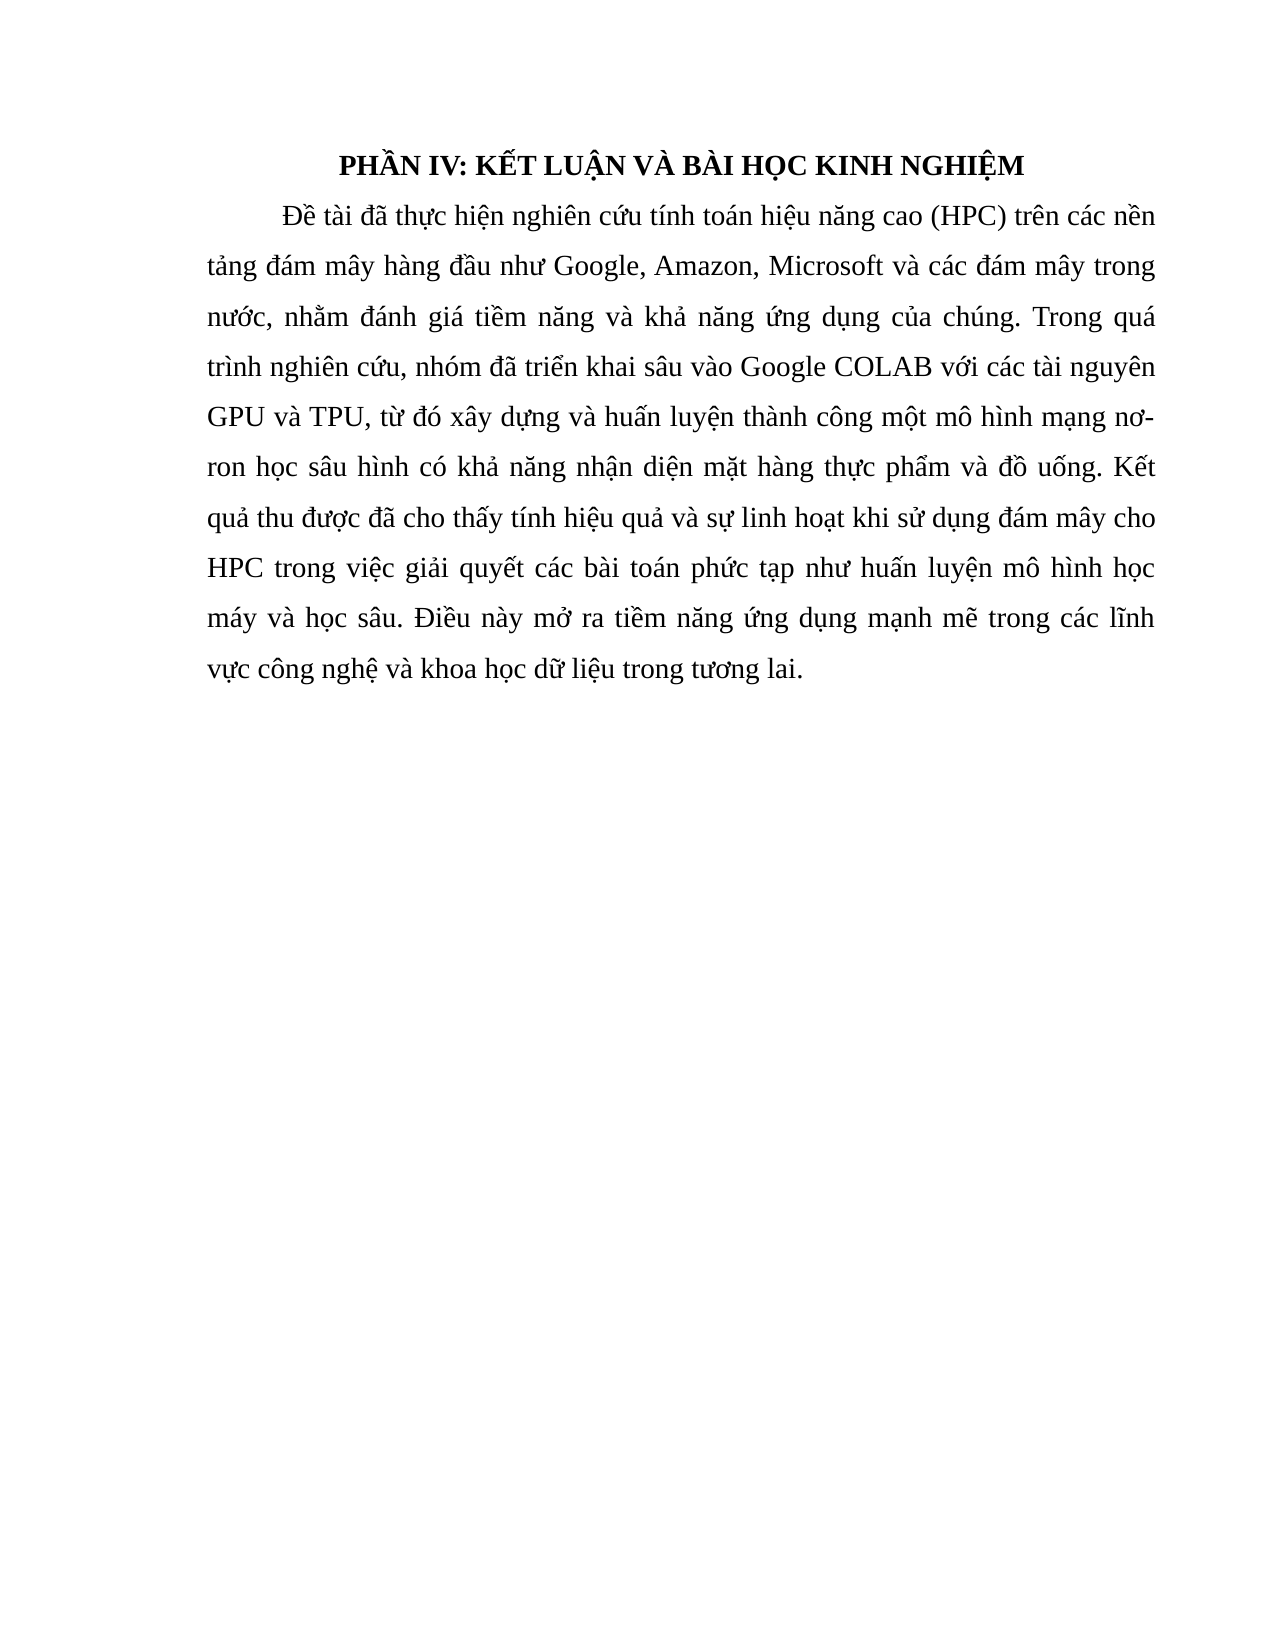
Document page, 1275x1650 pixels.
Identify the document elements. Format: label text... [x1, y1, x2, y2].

subtitle Phần IV: KẾT LUẬN VÀ BÀI HỌC KINH NGHIỆM [207, 148, 1157, 181]
text Đề tài đã thực hiện nghiên cứu tính toán hiệu năng cao (HPC) trên các nền tảng đám mây hàng đầu như Google, Amazon, Microsoft và các đám mây trong nước, nhằm đánh giá tiềm năng và khả năng ứng dụng của chúng. Trong quá trình nghiên cứu, nhóm đã triển khai sâu vào Google COLAB với các tài nguyên GPU và TPU, từ đó xây dựng và huấn luyện thành công một mô hình mạng nơ-ron học sâu hình có khả năng nhận diện mặt hàng thực phẩm và đồ uống. Kết quả thu được đã cho thấy tính hiệu quả và sự linh hoạt khi sử dụng đám mây cho HPC trong việc giải quyết các bài toán phức tạp như huấn luyện mô hình học máy và học sâu. Điều này mở ra tiềm năng ứng dụng mạnh mẽ trong các lĩnh vực công nghệ và khoa học dữ liệu trong tương lai. [207, 198, 1157, 684]
